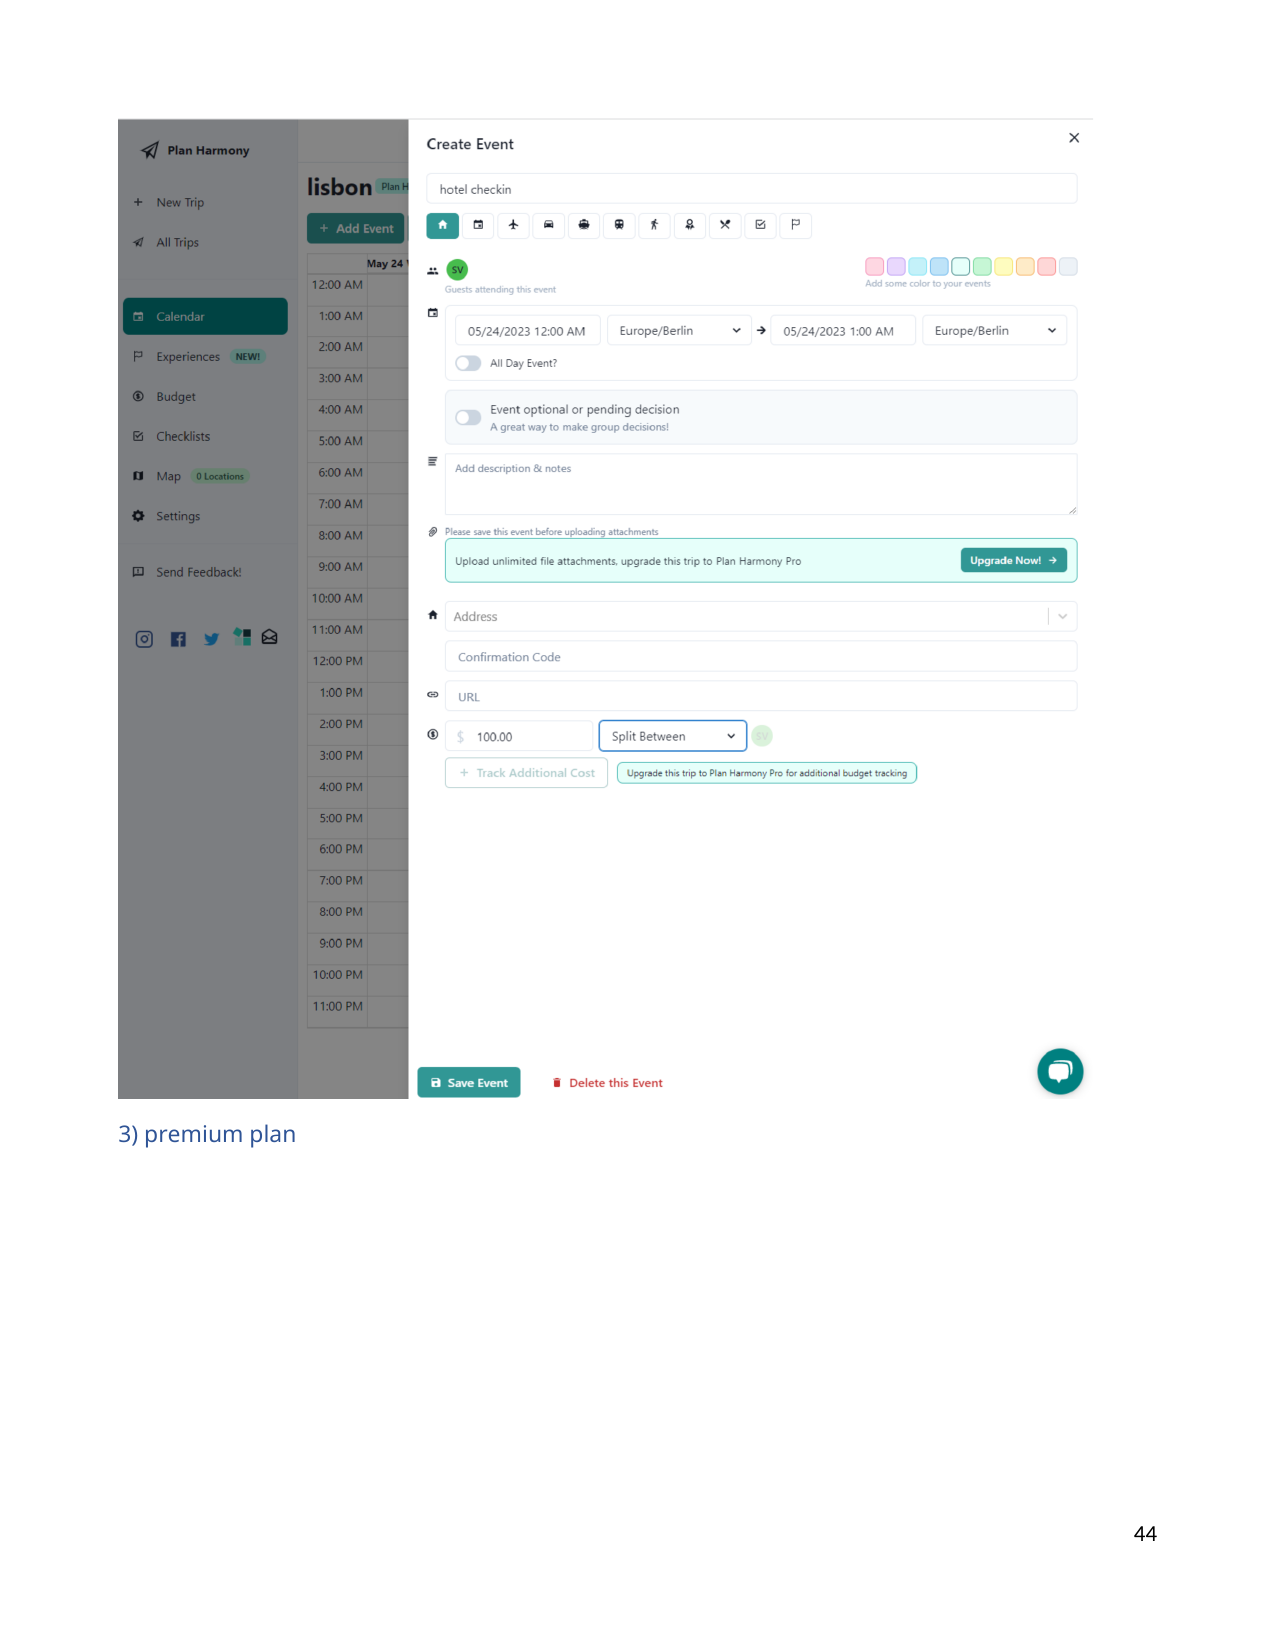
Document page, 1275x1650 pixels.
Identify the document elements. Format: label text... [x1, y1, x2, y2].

subtitle 3) premium plan [118, 1118, 1157, 1149]
picture [118, 118, 1094, 1099]
